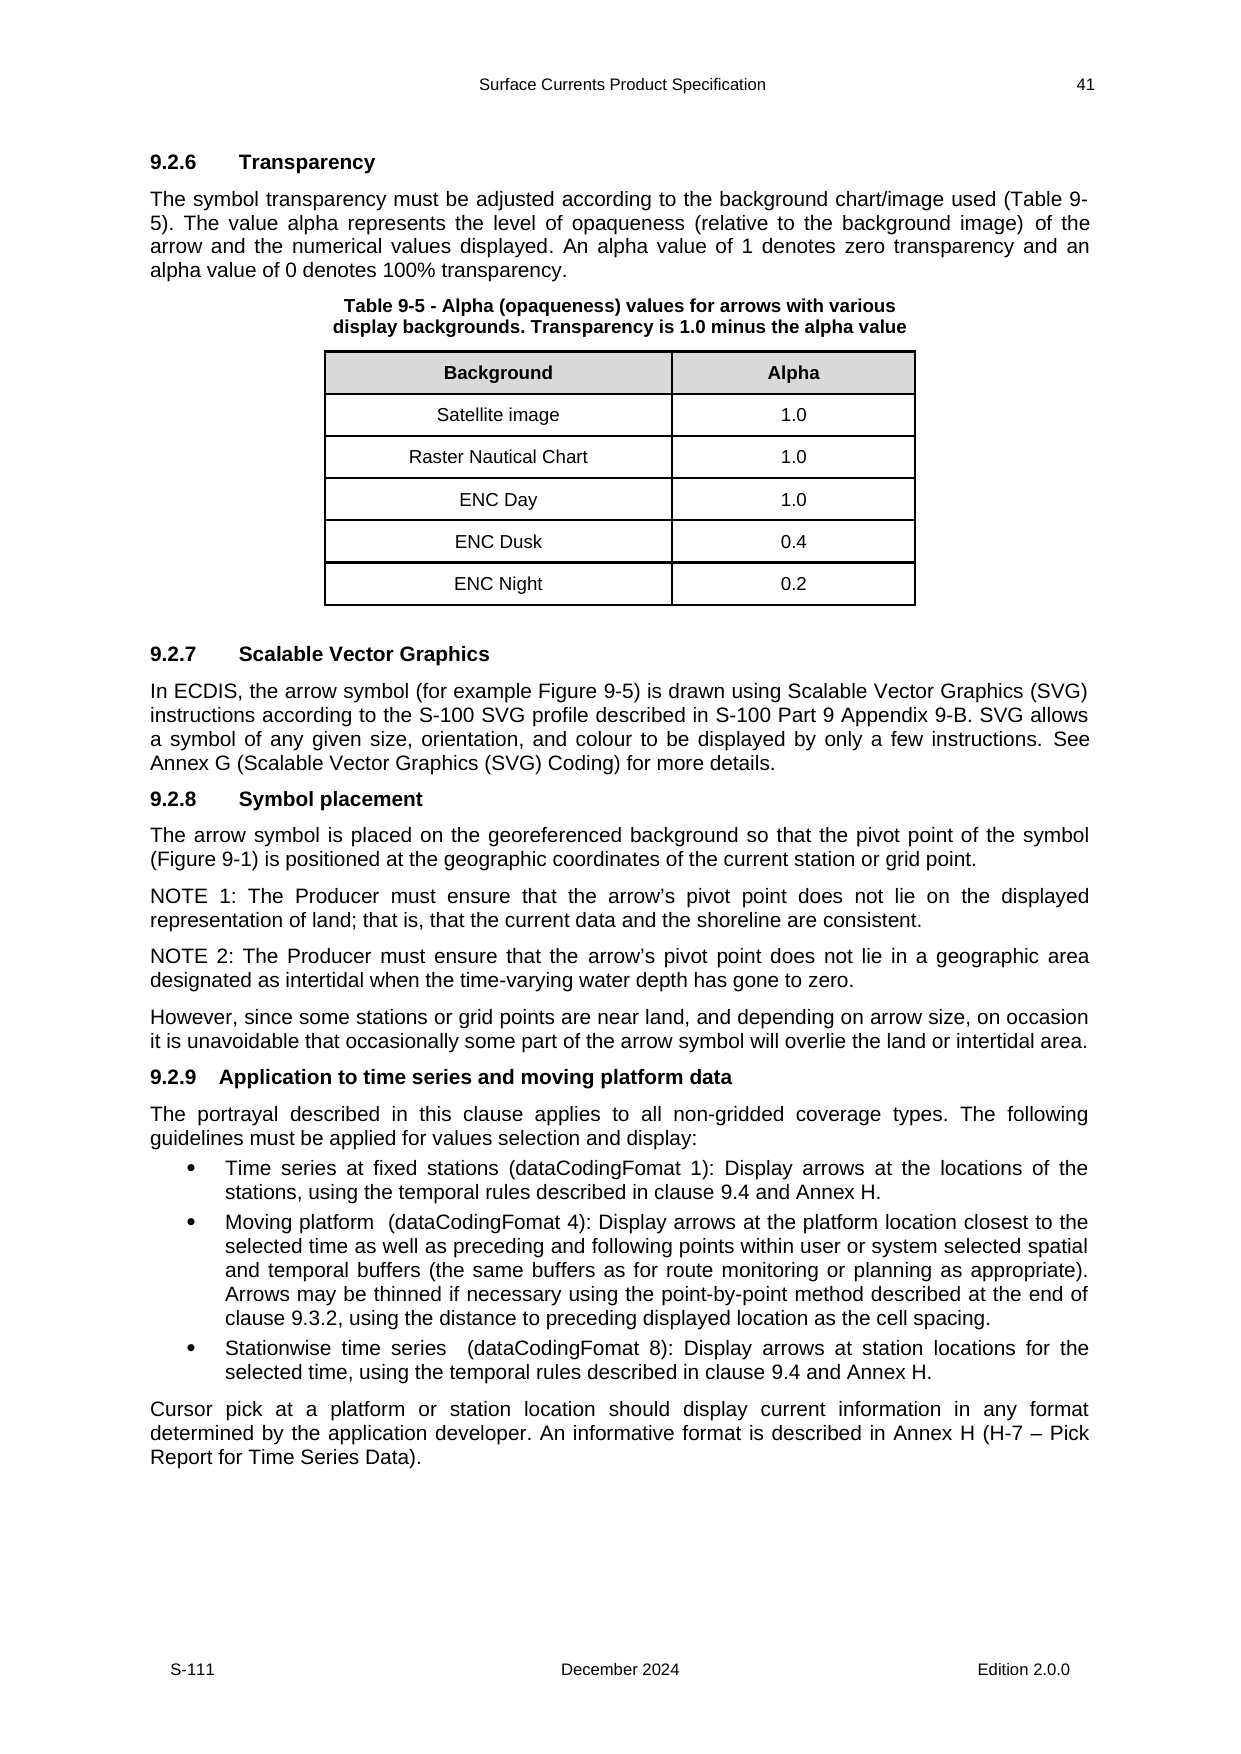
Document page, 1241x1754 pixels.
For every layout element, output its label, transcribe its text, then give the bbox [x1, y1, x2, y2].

subtitle Application to time series and moving platform data [150, 1065, 1090, 1089]
table_cell ENC Day [326, 479, 671, 519]
subtitle Transparency [150, 150, 1090, 174]
text NOTE 1: The Producer must ensure that the arrow’s pivot point does not lie on the displayed representation of land; that is, that the current data and the shoreline are consistent. [150, 884, 1090, 932]
table_cell 0.4 [673, 521, 914, 561]
text In ECDIS, the arrow symbol (for example Figure 9-5) is drawn using Scalable Vector Graphics (SVG) instructions according to the S-100 SVG profile described in S-100 Part 9 Appendix 9-B. SVG allows a symbol of any given size, orientation, and colour to be displayed by only a few instructions. See Annex G (Scalable Vector Graphics (SVG) Coding) for more details. [150, 678, 1090, 774]
table_cell ENC Night [326, 564, 671, 603]
text However, since some stations or grid points are near land, and depending on arrow size, on occasion it is unavoidable that occasionally some part of the arrow symbol will overlie the land or intertidal area. [150, 1004, 1090, 1052]
list Time series at fixed stations (dataCodingFomat 1): Display arrows at the locations of the stations, using the temporal rules described in clause 9.4 and Annex H. [187, 1156, 1090, 1204]
table_cell ENC Dusk [326, 521, 671, 561]
table_cell 0.2 [673, 564, 914, 603]
text The arrow symbol is placed on the georeferenced background so that the pivot point of the symbol (Figure 9-1) is positioned at the geographic coordinates of the current station or grid point. [150, 823, 1090, 871]
text The symbol transparency must be adjusted according to the background chart/image used (Table 9-5). The value alpha represents the level of opaqueness (relative to the background image) of the arrow and the numerical values displayed. An alpha value of 1 denotes zero transparency and an alpha value of 0 denotes 100% transparency. [150, 186, 1090, 282]
text NOTE 2: The Producer must ensure that the arrow’s pivot point does not lie in a geographic area designated as intertidal when the time-varying water depth has gone to zero. [150, 944, 1090, 992]
table_header Alpha [673, 353, 914, 393]
subtitle Symbol placement [150, 787, 1090, 811]
table_cell 1.0 [673, 437, 914, 477]
table_header Background [326, 353, 671, 393]
table_cell Raster Nautical Chart [326, 437, 671, 477]
text Cursor pick at a platform or station location should display current information in any format determined by the application developer. An informative format is described in Annex H (H-7 – Pick Report for Time Series Data). [150, 1397, 1090, 1468]
list Moving platform (dataCodingFomat 4): Display arrows at the platform location closest to the selected time as well as preceding and following points within user or system selected spatial and temporal buffers (the same buffers as for route monitoring or planning as appropriate). Arrows may be thinned if necessary using the point-by-point method described at the end of clause 9.3.2, using the distance to preceding displayed location as the cell spacing. [187, 1210, 1090, 1330]
table_cell Satellite image [326, 395, 671, 435]
table_cell 1.0 [673, 479, 914, 519]
text The portrayal described in this clause applies to all non-gridded coverage types. The following guidelines must be applied for values selection and display: [150, 1101, 1090, 1149]
text Table 9-5 - Alpha (opaqueness) values for arrows with various display backgrounds. Transparency is 1.0 minus the alpha value [327, 295, 912, 338]
subtitle Scalable Vector Graphics [150, 642, 1090, 666]
table_cell 1.0 [673, 395, 914, 435]
list Stationwise time series (dataCodingFomat 8): Display arrows at station locations for the selected time, using the temporal rules described in clause 9.4 and Annex H. [187, 1336, 1090, 1384]
